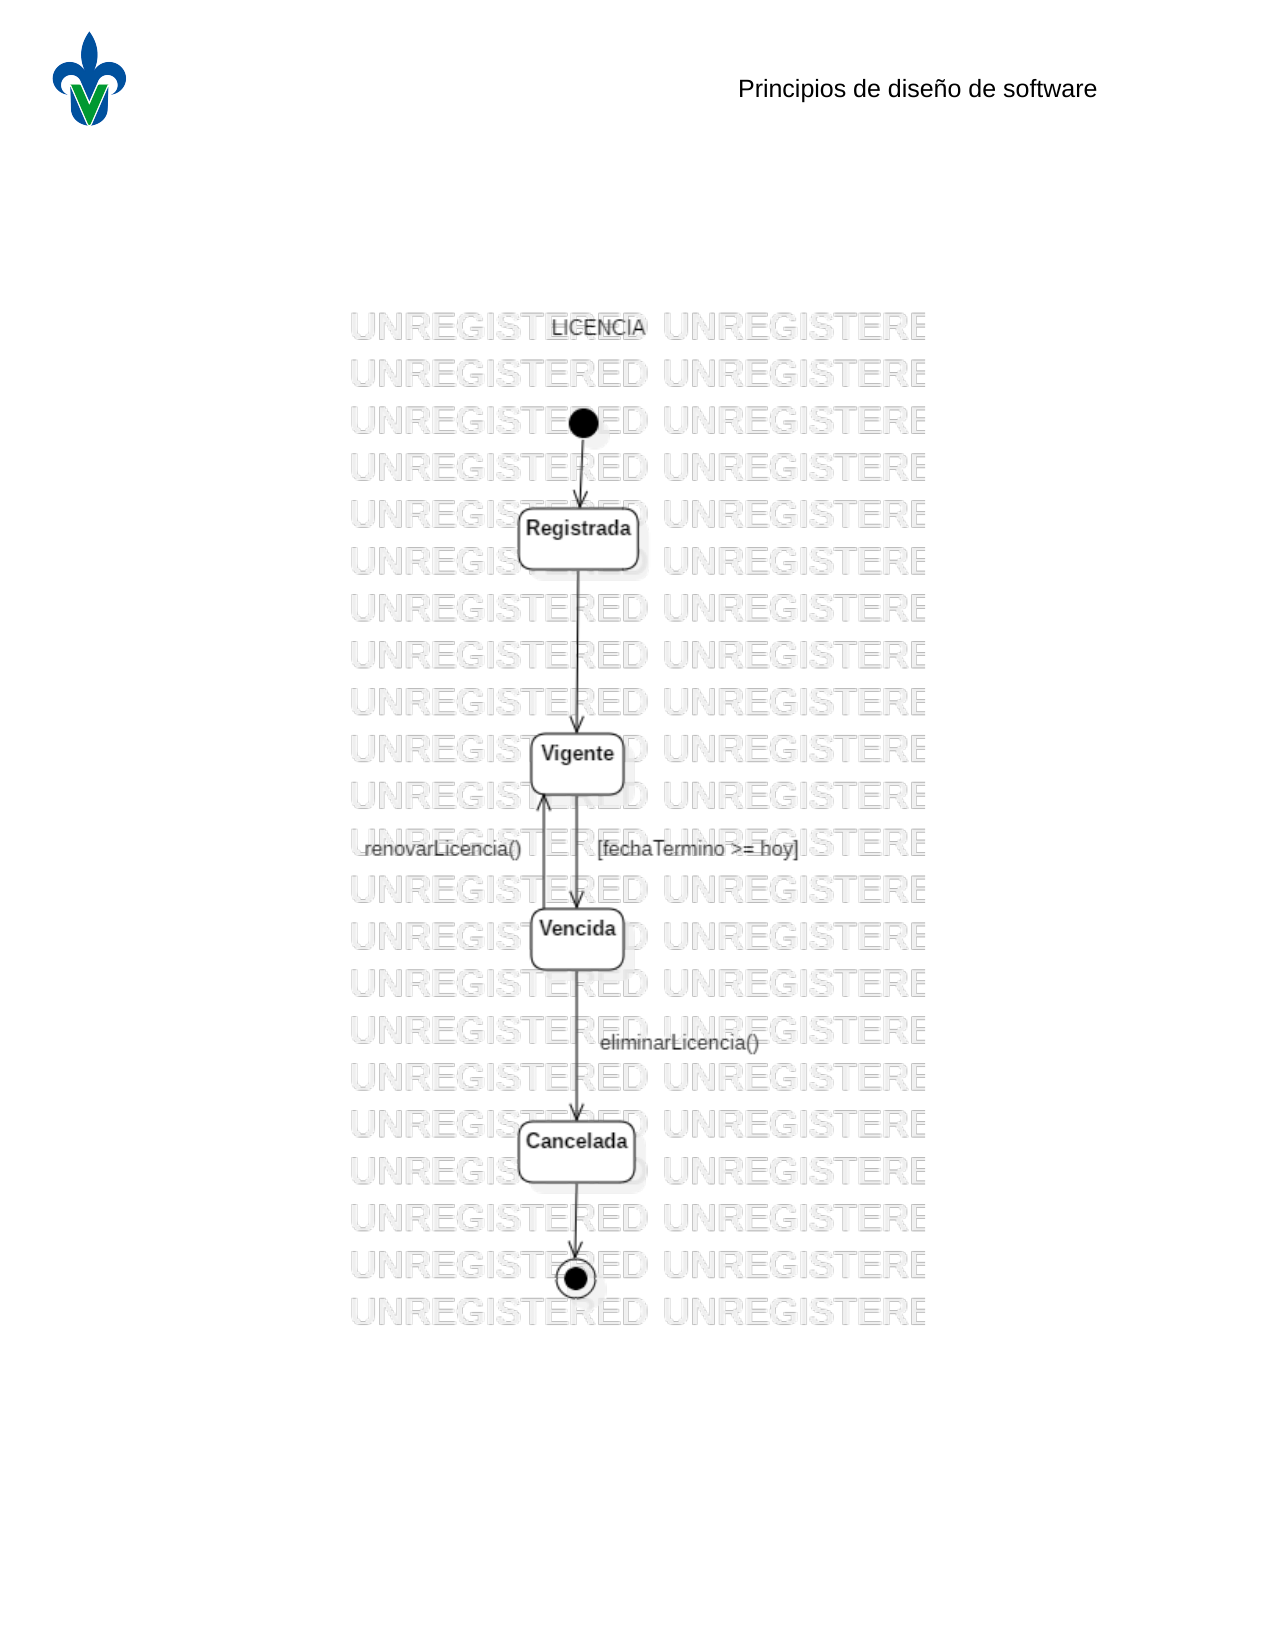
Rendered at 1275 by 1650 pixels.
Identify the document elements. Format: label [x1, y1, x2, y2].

picture [23, 31, 151, 127]
picture [350, 293, 926, 1361]
